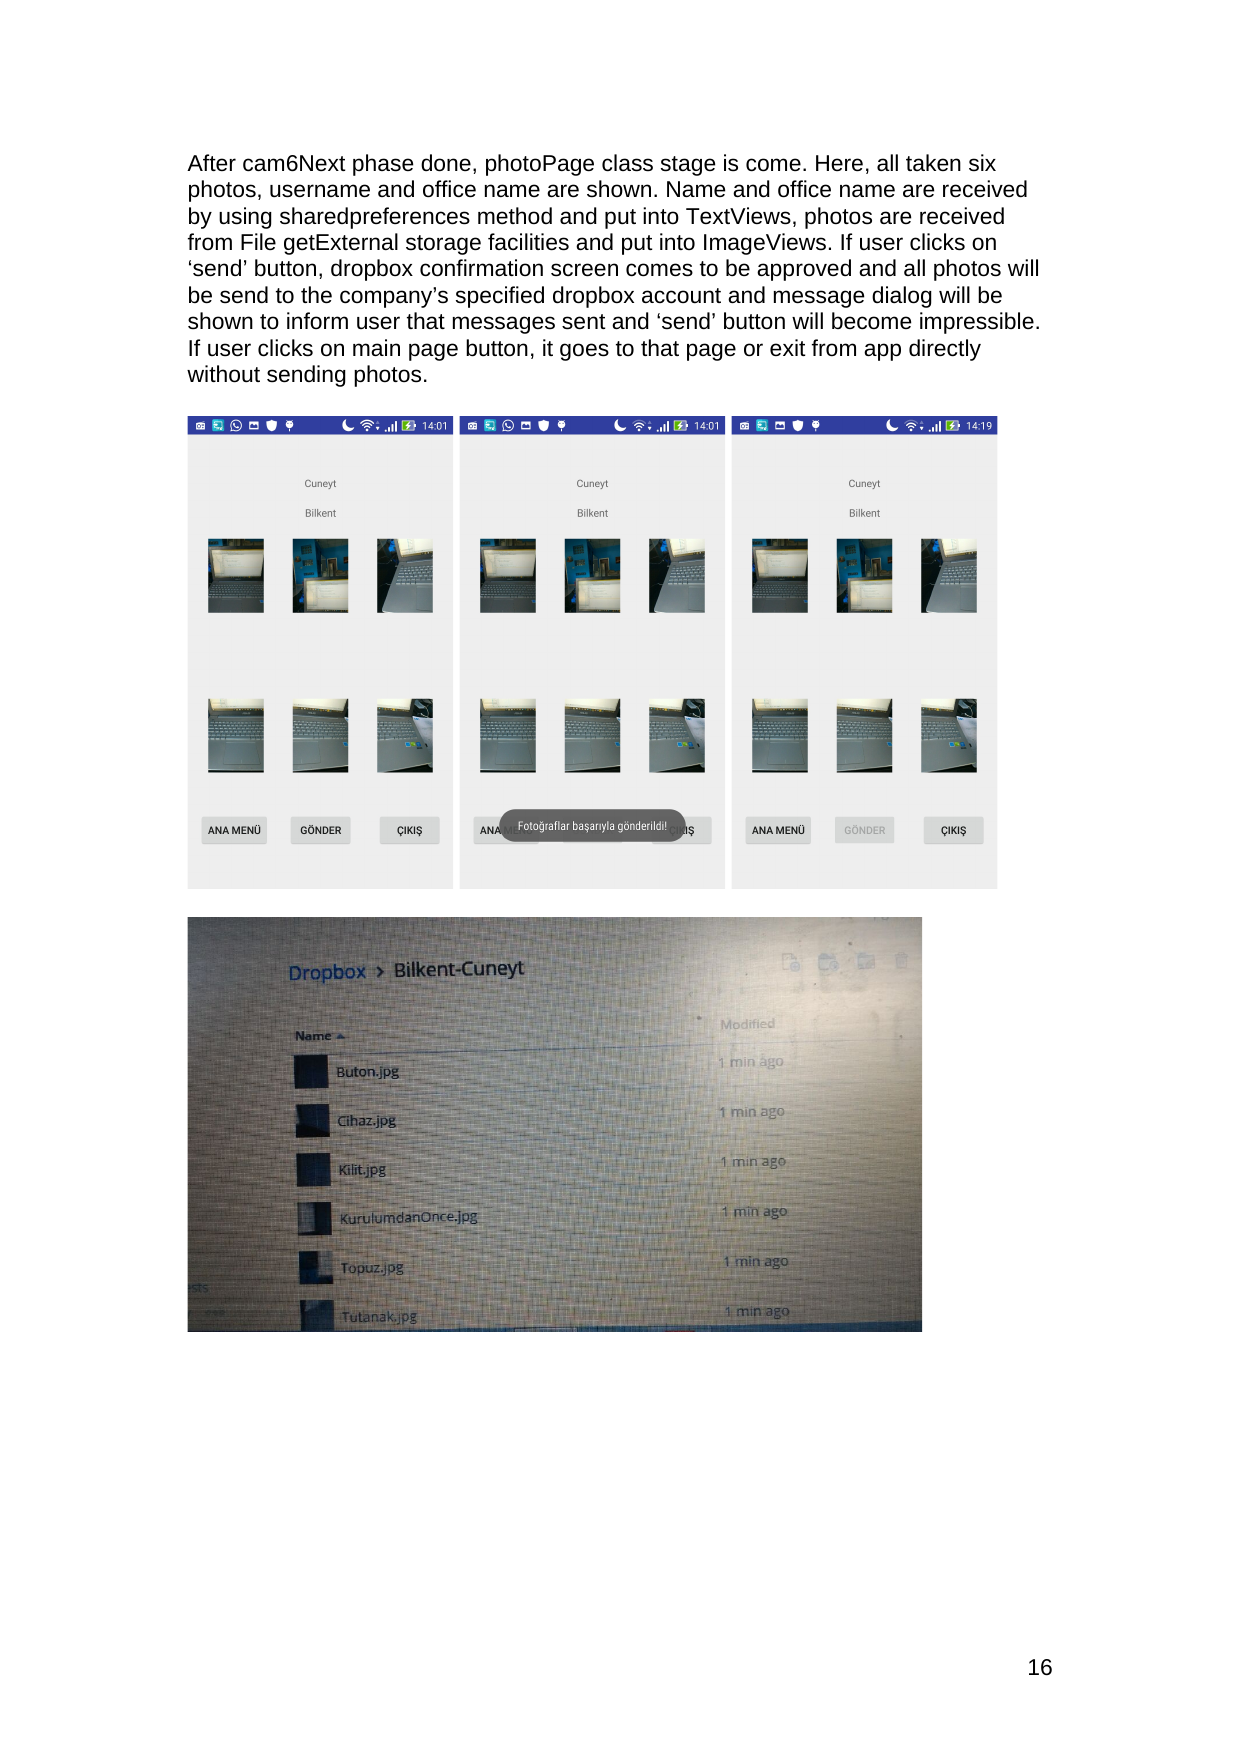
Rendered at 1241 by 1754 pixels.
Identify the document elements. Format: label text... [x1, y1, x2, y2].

picture [187, 917, 923, 1332]
picture [187, 416, 454, 889]
picture [731, 416, 998, 889]
text After cam6Next phase done, photoPage class stage is come. Here, all taken six photos, username and office name are shown. Name and office name are received by using sharedpreferences method and put into TextViews, photos are received from File getExternal storage facilities and put into ImageViews. If user clicks on ‘send’ button, dropbox confirmation screen comes to be approved and all photos will be send to the company’s specified dropbox account and message dialog will be shown to inform user that messages sent and ‘send’ button will become impressible. If user clicks on main page button, it goes to that page or exit from app directly without sending photos. [187, 150, 1053, 387]
picture [459, 416, 726, 889]
